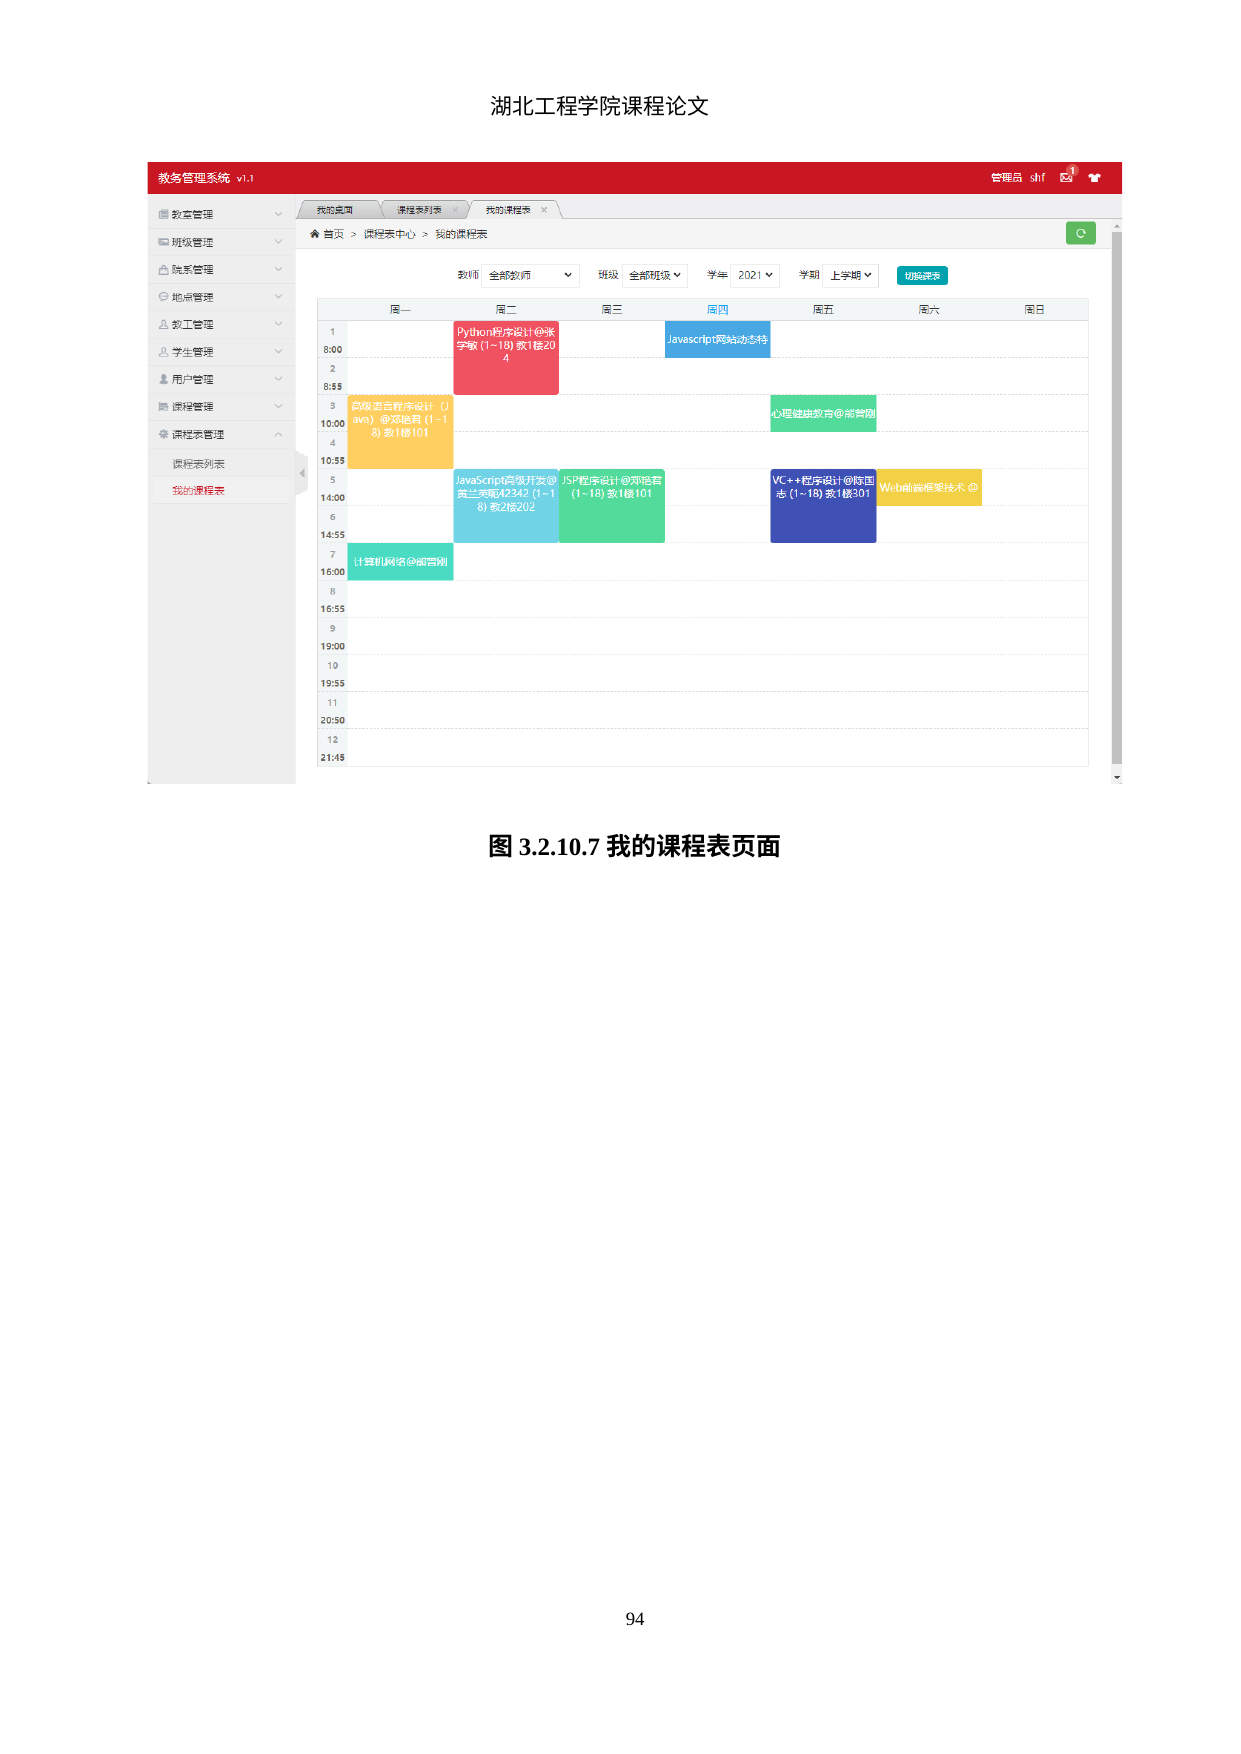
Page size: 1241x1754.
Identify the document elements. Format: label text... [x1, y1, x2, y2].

picture [147, 162, 1123, 784]
text 图3.2.10.7 我的课程表页面 [148, 812, 1122, 877]
